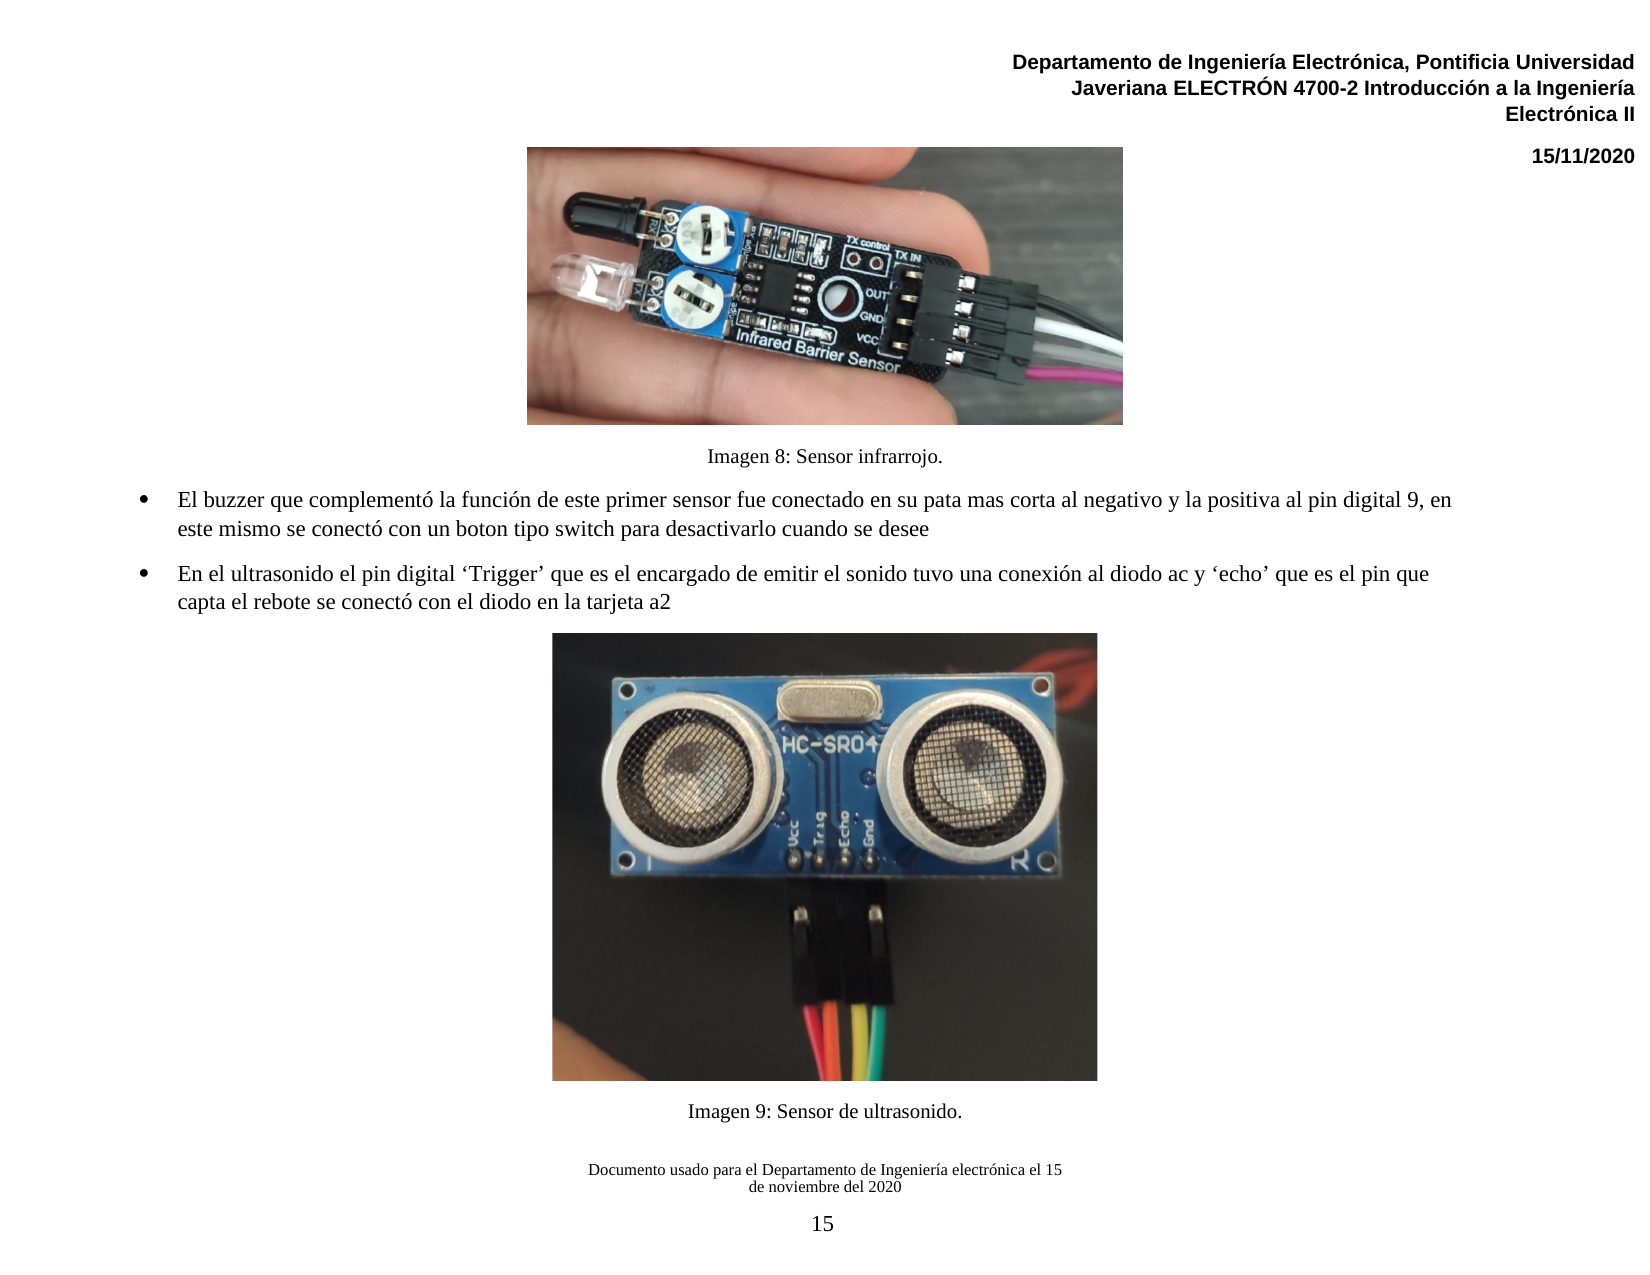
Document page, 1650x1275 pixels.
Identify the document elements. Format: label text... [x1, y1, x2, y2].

text Imagen 9: Sensor de ultrasonido. [177, 1099, 1473, 1123]
list El buzzer que complementó la función de este primer sensor fue conectado en su pata mas corta al negativo y la positiva al pin digital 9, en este mismo se conectó con un boton tipo switch para desactivarlo cuando se desee [140, 486, 1473, 541]
text Imagen 8: Sensor infrarrojo. [177, 444, 1473, 468]
picture [527, 147, 1123, 425]
picture [552, 633, 1098, 1081]
list En el ultrasonido el pin digital ‘Trigger’ que es el encargado de emitir el sonido tuvo una conexión al diodo ac y ‘echo’ que es el pin que capta el rebote se conectó con el diodo en la tarjeta a2 [140, 560, 1473, 615]
